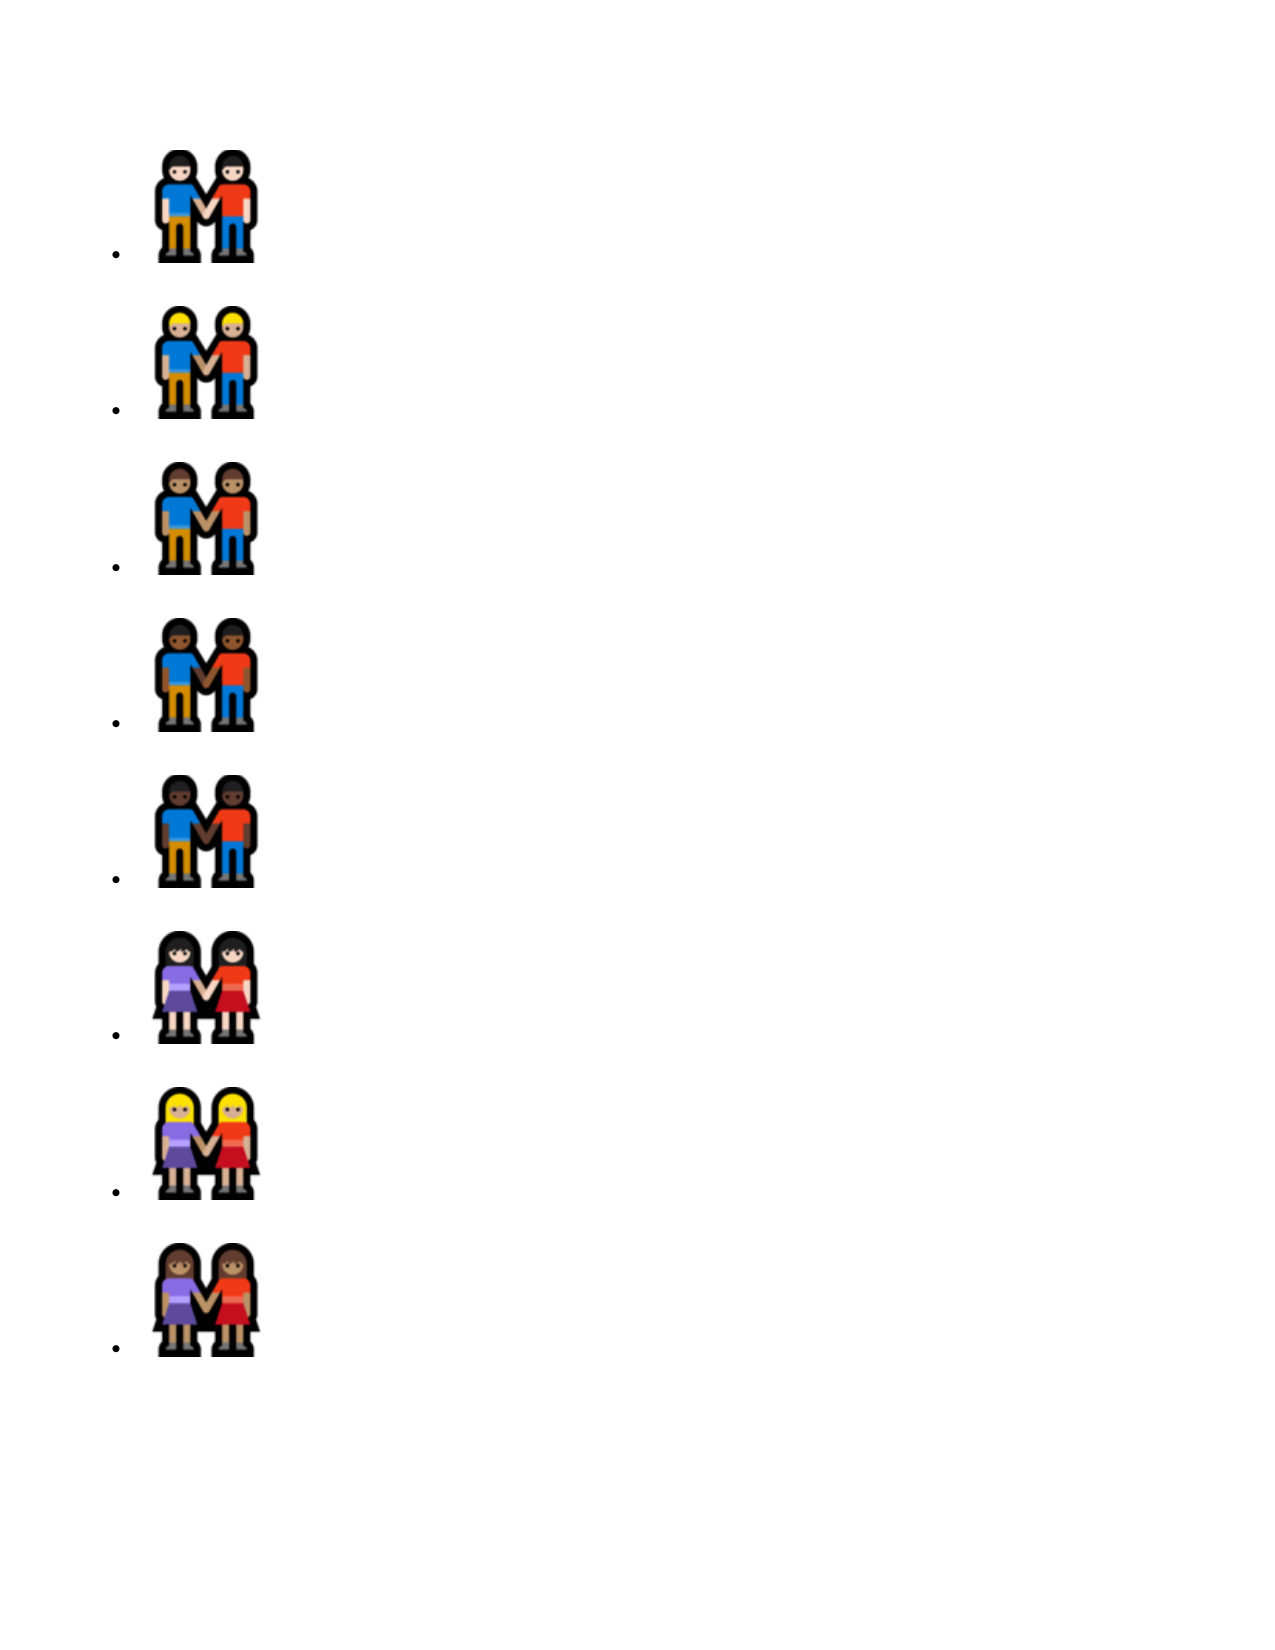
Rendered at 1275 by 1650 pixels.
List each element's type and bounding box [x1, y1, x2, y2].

picture [150, 306, 263, 419]
picture [150, 775, 263, 888]
picture [150, 618, 263, 732]
picture [150, 1087, 263, 1200]
picture [150, 1243, 263, 1357]
picture [150, 931, 263, 1044]
picture [150, 150, 263, 263]
picture [150, 462, 263, 575]
